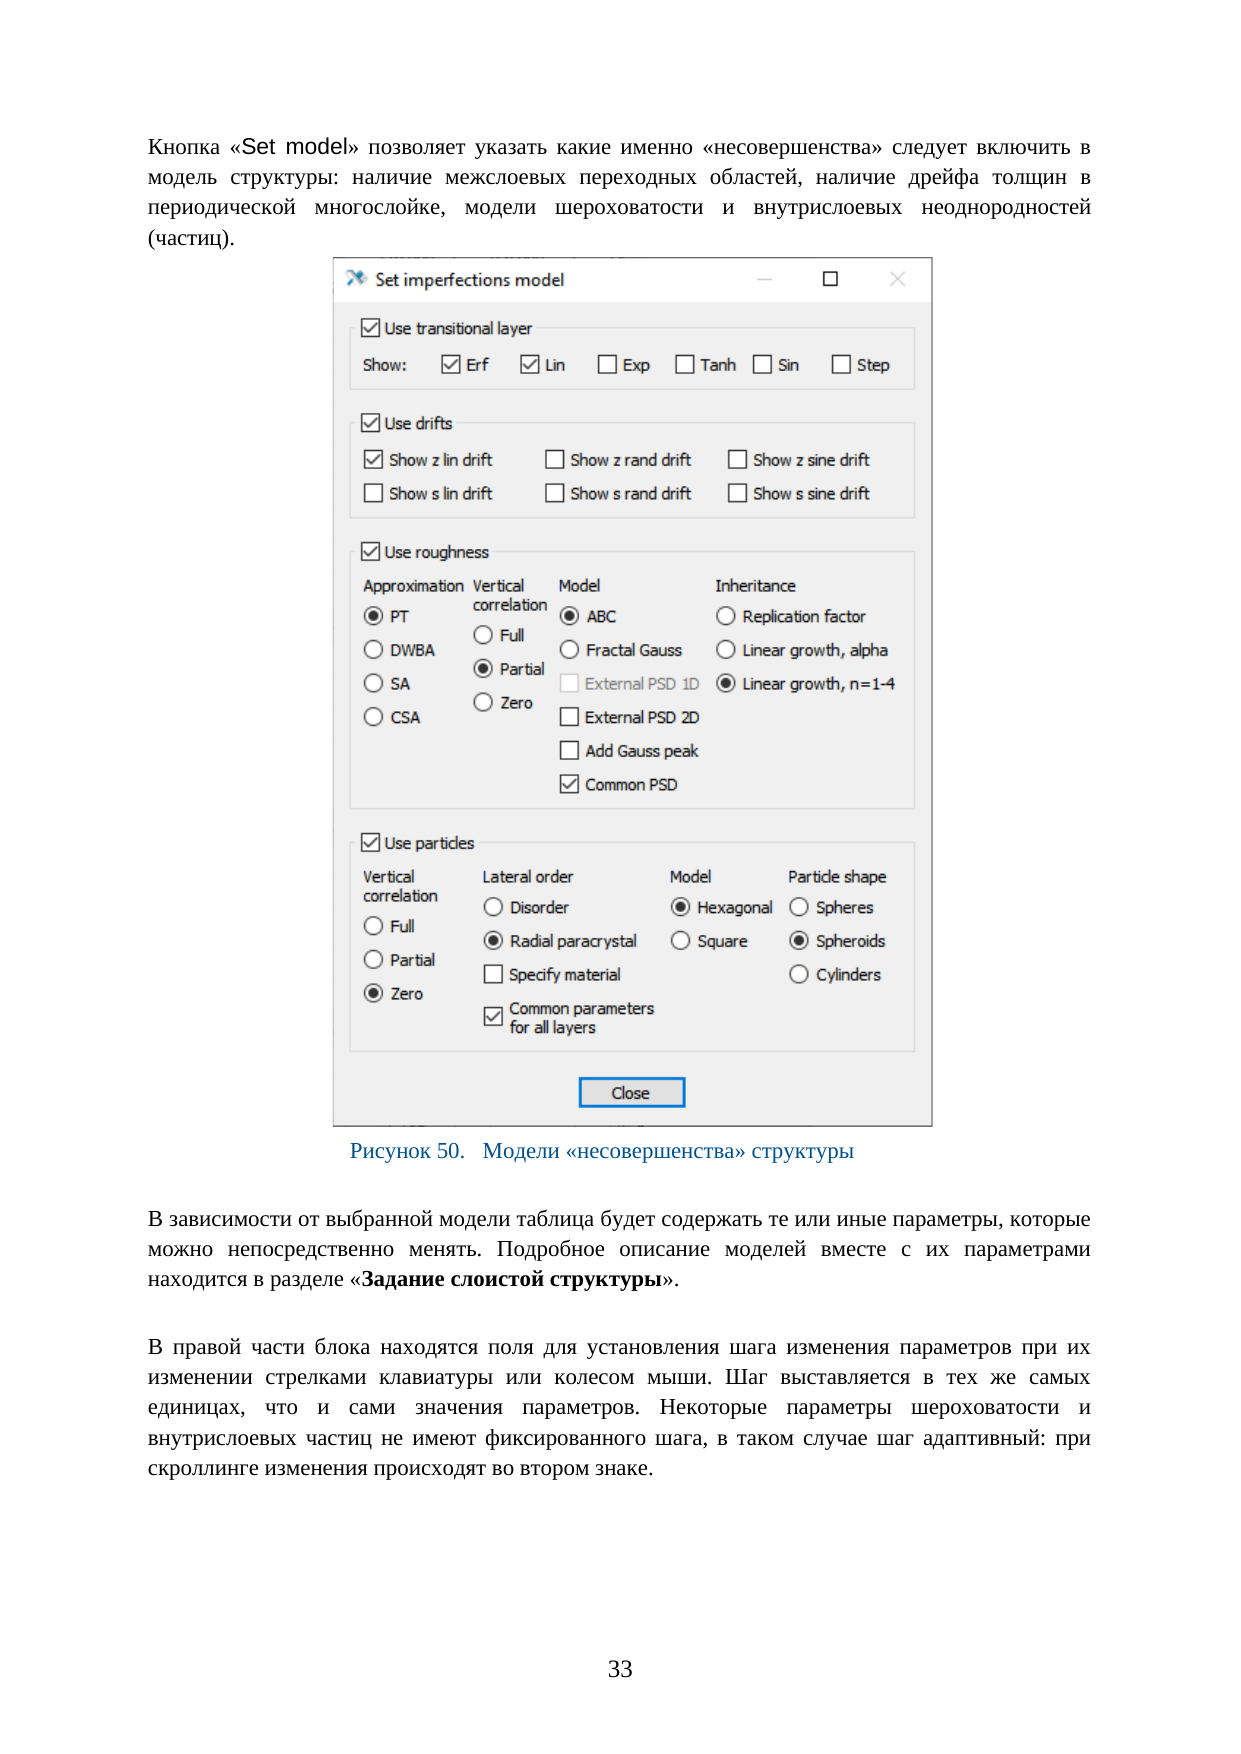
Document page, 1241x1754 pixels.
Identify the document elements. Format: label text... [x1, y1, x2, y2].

text В зависимости от выбранной модели таблица будет содержать те или иные параметры, которые можно непосредственно менять. Подробное описание моделей вместе с их параметрами находится в разделе «Задание слоистой структуры». [148, 1205, 1093, 1292]
picture [332, 257, 933, 1127]
text В правой части блока находятся поля для установления шага изменения параметров при их изменении стрелками клавиатуры или колесом мыши. Шаг выставляется в тех же самых единицах, что и сами значения параметров. Некоторые параметры шероховатости и внутрислоевых частиц не имеют фиксированного шага, в таком случае шаг адаптивный: при скроллинге изменения происходят во втором знаке. [148, 1333, 1093, 1480]
text Кнопка «Set model» позволяет указать какие именно «несовершенства» следует включить в модель структуры: наличие межслоевых переходных областей, наличие дрейфа толщин в периодической многослойке, модели шероховатости и внутрислоевых неоднородностей (частиц). [148, 133, 1093, 250]
